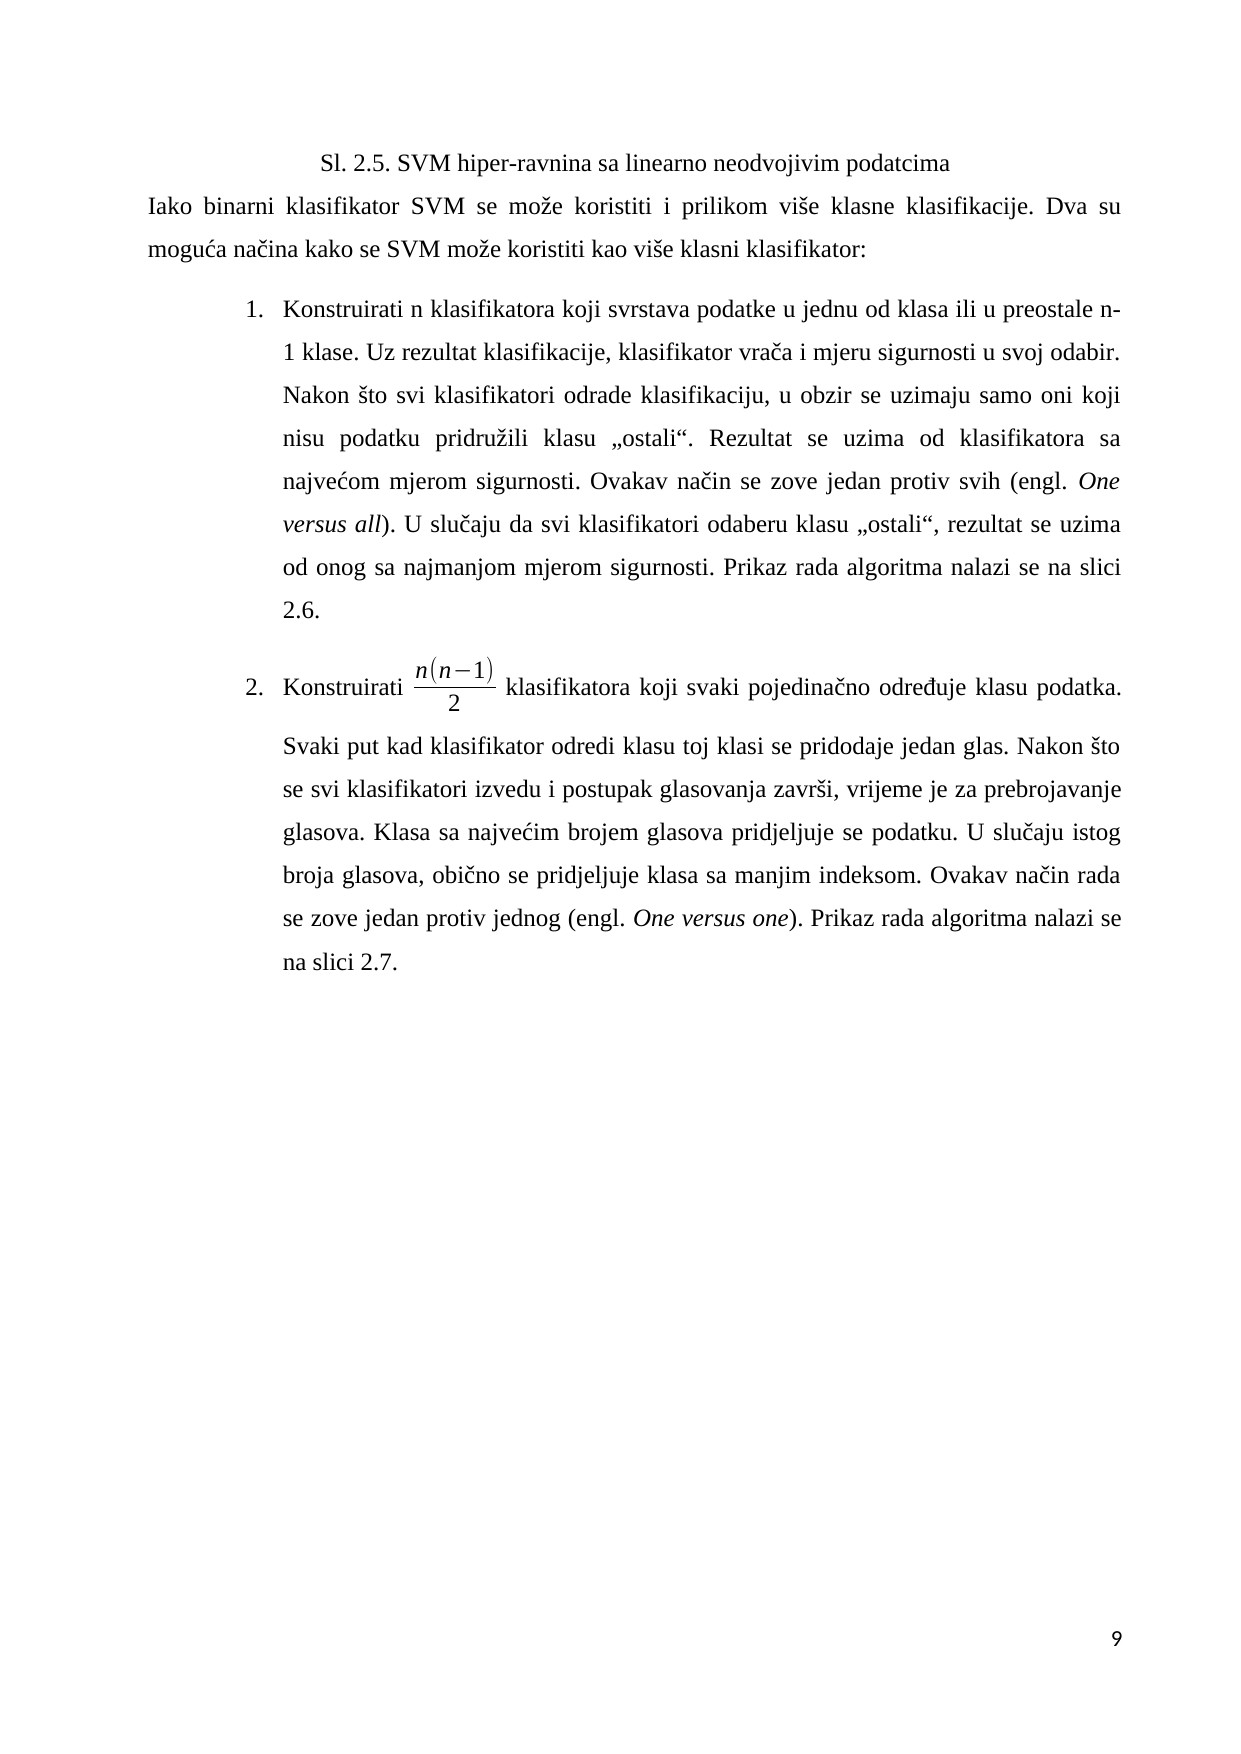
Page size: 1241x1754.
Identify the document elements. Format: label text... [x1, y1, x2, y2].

text Iako binarni klasifikator SVM se može koristiti i prilikom više klasne klasifikacije. Dva su moguća načina kako se SVM može koristiti kao više klasni klasifikator: [148, 191, 1122, 263]
table_cell Sl. 2.5. SVM hiper-ravnina sa linearno neodvojivim podatcima [148, 148, 1122, 191]
list Konstruirati klasifikatora koji svaki pojedinačno određuje klasu podatka. Svaki put kad klasifikator odredi klasu toj klasi se pridodaje jedan glas. Nakon što se svi klasifikatori izvedu i postupak glasovanja završi, vrijeme je za prebrojavanje glasova. Klasa sa najvećim brojem glasova pridjeljuje se podatku. U slučaju istog broja glasova, obično se pridjeljuje klasa sa manjim indeksom. Ovakav način rada se zove jedan protiv jednog (engl. One versus one). Prikaz rada algoritma nalazi se na slici 2.7. [245, 655, 1122, 975]
list Konstruirati n klasifikatora koji svrstava podatke u jednu od klasa ili u preostale n-1 klase. Uz rezultat klasifikacije, klasifikator vrača i mjeru sigurnosti u svoj odabir. Nakon što svi klasifikatori odrade klasifikaciju, u obzir se uzimaju samo oni koji nisu podatku pridružili klasu „ostali“. Rezultat se uzima od klasifikatora sa najvećom mjerom sigurnosti. Ovakav način se zove jedan protiv svih (engl. One versus all). U slučaju da svi klasifikatori odaberu klasu „ostali“, rezultat se uzima od onog sa najmanjom mjerom sigurnosti. Prikaz rada algoritma nalazi se na slici 2.6. [245, 294, 1122, 624]
